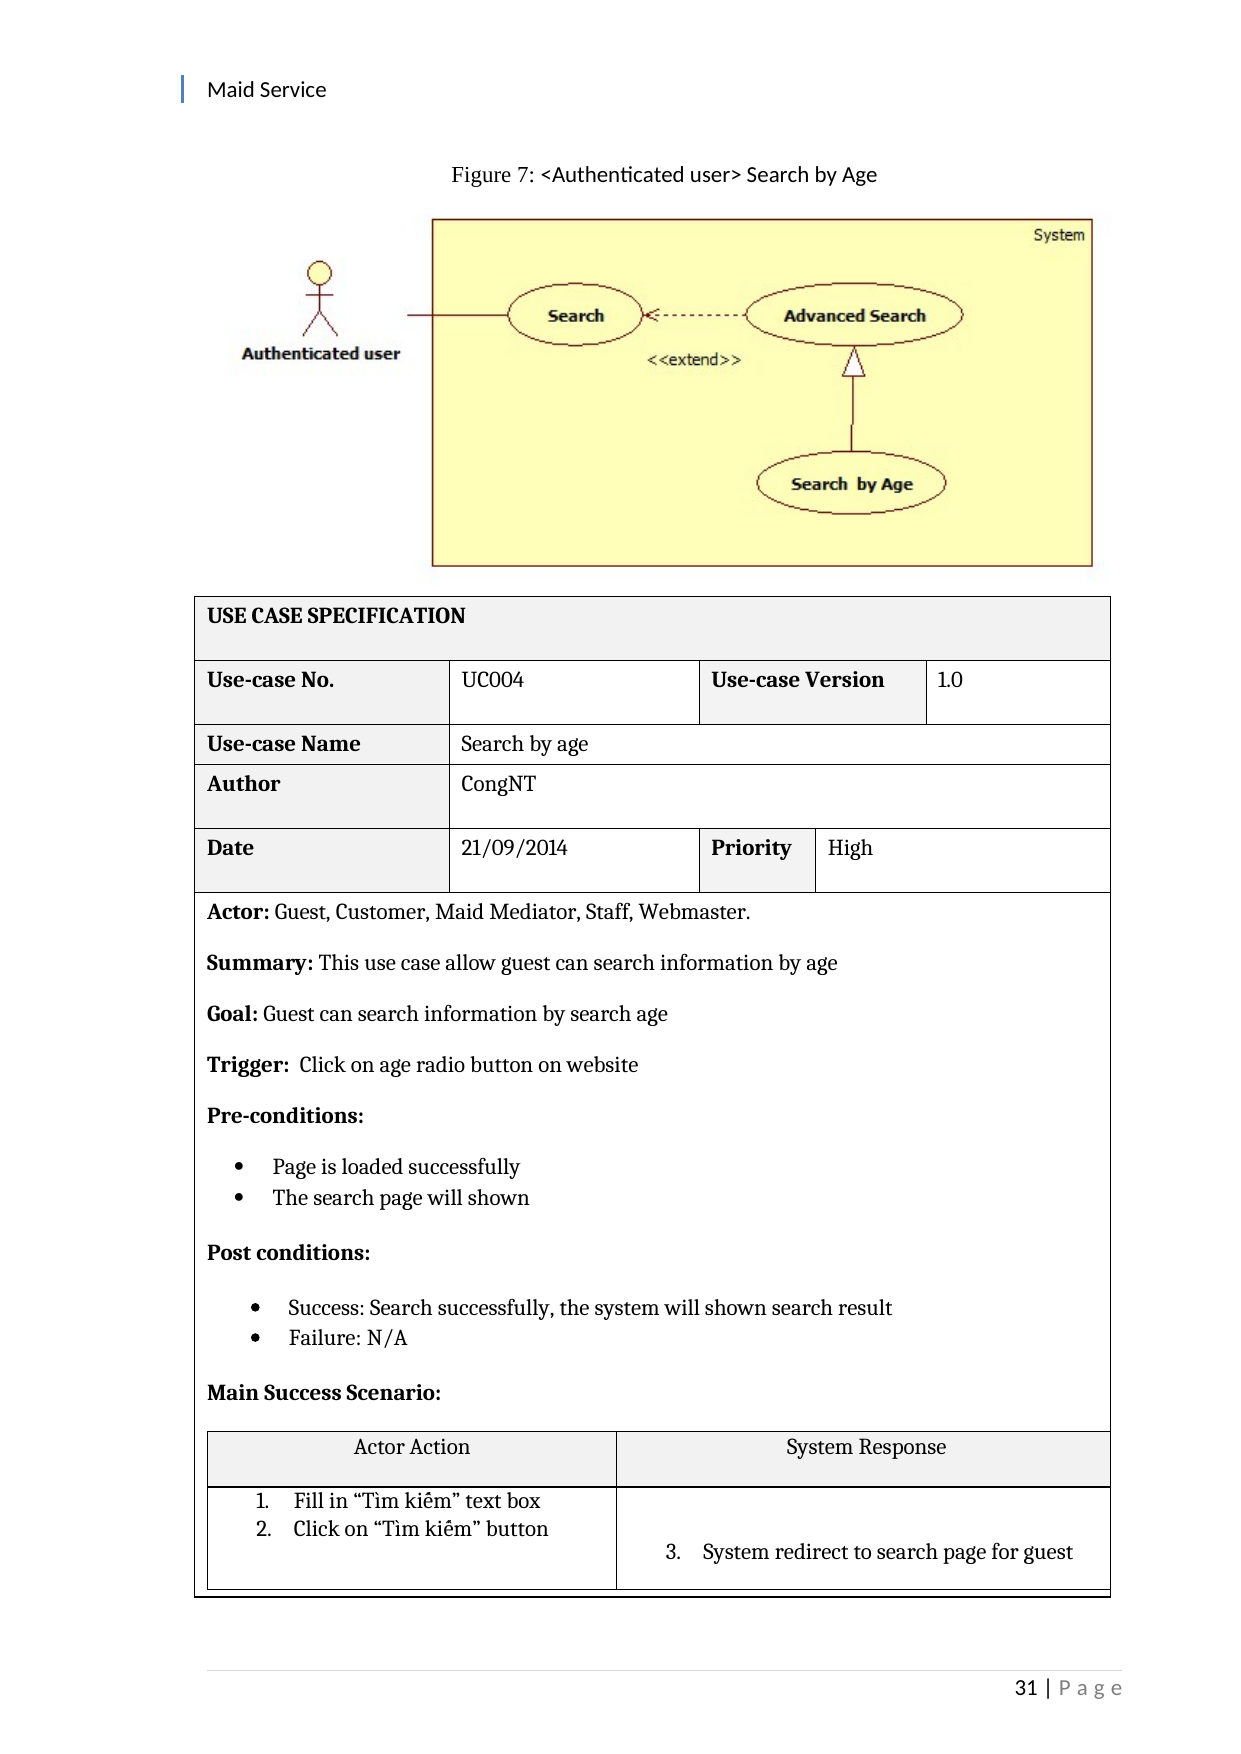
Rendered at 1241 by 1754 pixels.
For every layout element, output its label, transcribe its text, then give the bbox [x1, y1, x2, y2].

table_cell Use-case Name [195, 725, 449, 763]
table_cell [195, 893, 1110, 1596]
text Figure 7: <Authenticated user> Search by Age [207, 160, 1122, 188]
table_cell Author [195, 765, 449, 828]
table_cell CongNT [450, 765, 1110, 828]
table_cell High [816, 829, 1110, 892]
table_cell Search by age [450, 725, 1110, 763]
table_cell Date [195, 829, 449, 892]
picture [206, 190, 1122, 596]
table_cell Use-case Version [700, 661, 926, 724]
table_cell 21/09/2014 [450, 829, 699, 892]
table_header USE CASE SPECIFICATION [195, 597, 1110, 660]
table_cell UC004 [450, 661, 699, 724]
table_cell 1.0 [927, 661, 1110, 724]
table_cell Use-case No. [195, 661, 449, 724]
table_cell Priority [700, 829, 815, 892]
